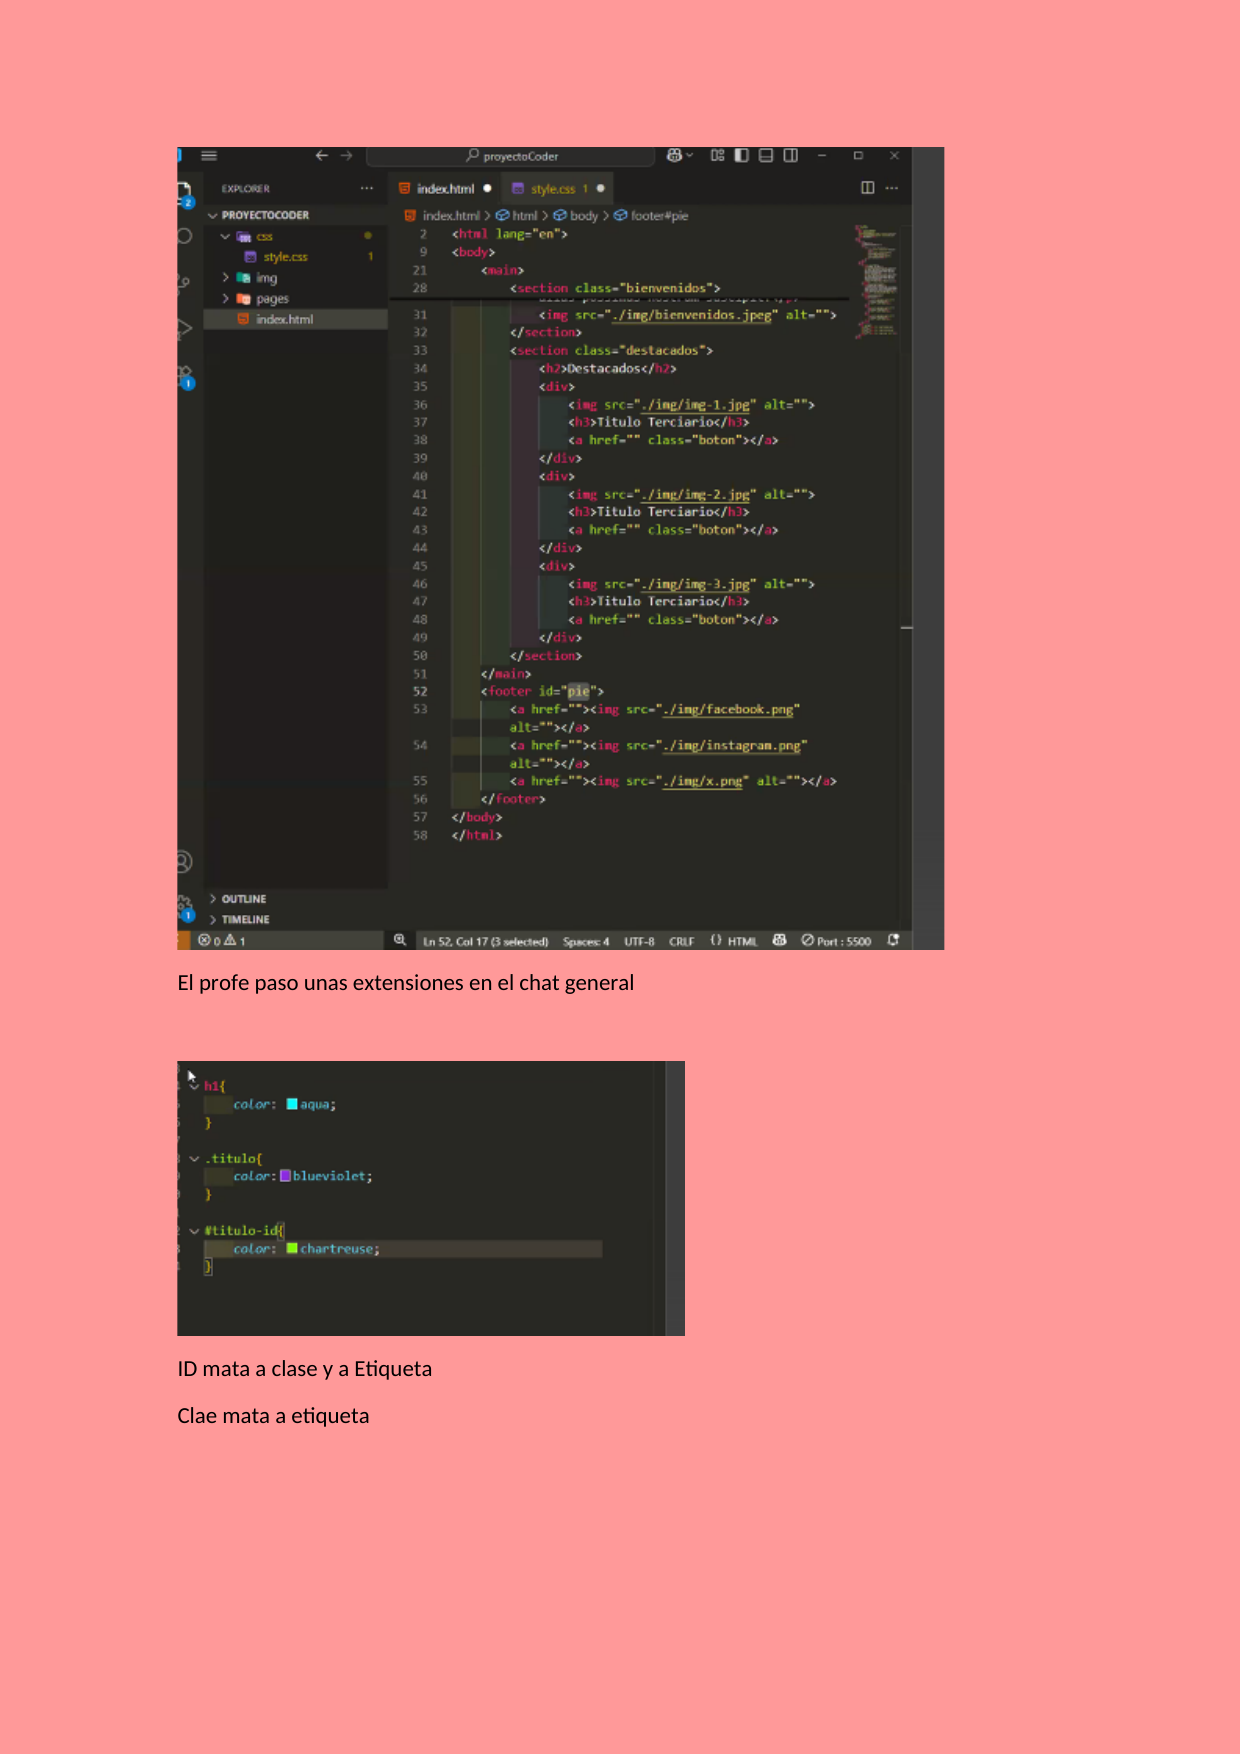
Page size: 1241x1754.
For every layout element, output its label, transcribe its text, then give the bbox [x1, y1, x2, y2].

picture [177, 1061, 685, 1336]
text El profe paso unas extensiones en el chat general [177, 968, 1063, 996]
text ID mata a clase y a Etiqueta [177, 1354, 1063, 1382]
picture [177, 147, 945, 950]
text Clae mata a etiqueta [177, 1401, 1063, 1429]
